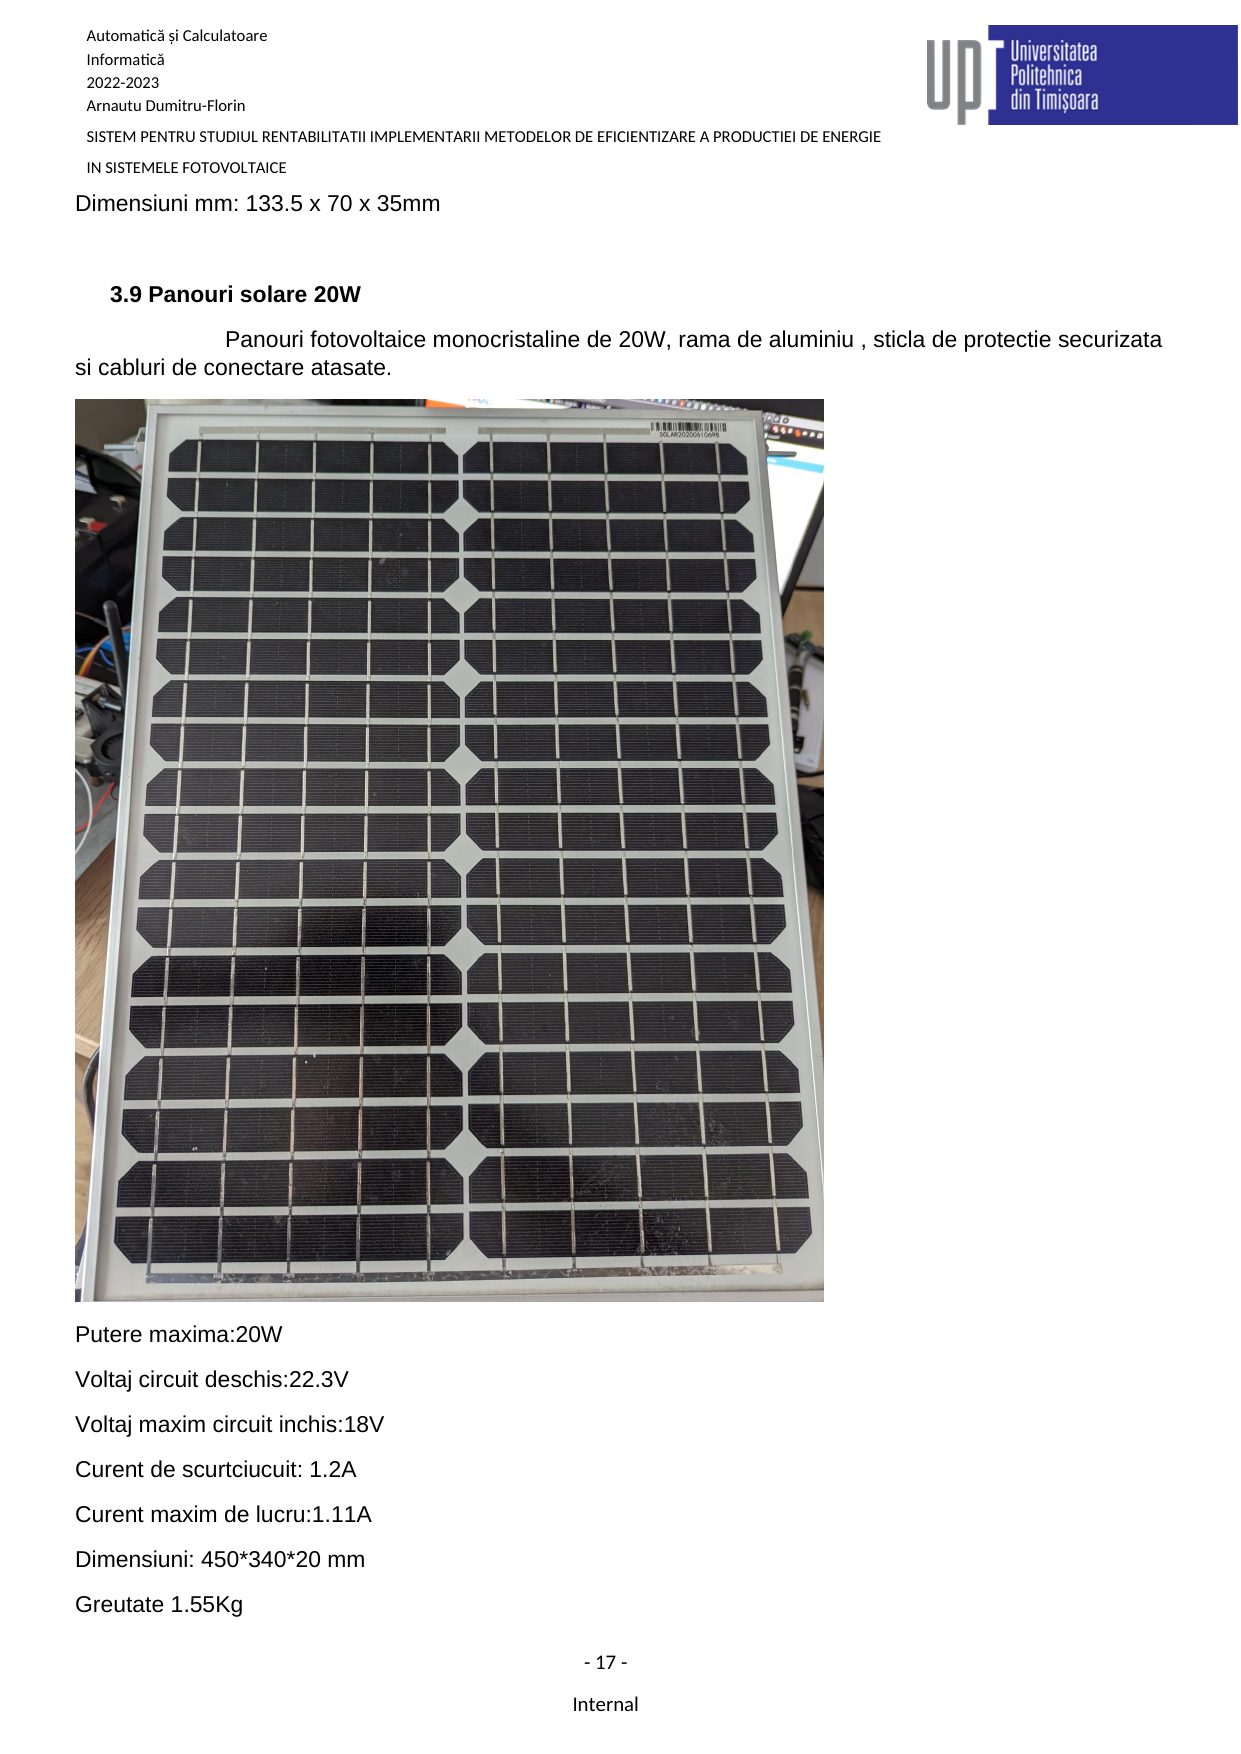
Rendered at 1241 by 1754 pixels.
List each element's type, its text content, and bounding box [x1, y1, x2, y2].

text Voltaj maxim circuit inchis:18V [75, 1411, 1165, 1437]
text Curent maxim de lucru:1.11A [75, 1501, 1165, 1528]
text Curent de scurtciucuit: 1.2A [75, 1456, 1165, 1482]
text 3.9 Panouri solare 20W [75, 281, 1165, 307]
text Panouri fotovoltaice monocristaline de 20W, rama de aluminiu , sticla de protectie securizata si cabluri de conectare atasate. [75, 326, 1165, 381]
picture [927, 25, 1238, 125]
picture [75, 399, 824, 1302]
text Voltaj circuit deschis:22.3V [75, 1366, 1165, 1392]
text Dimensiuni: 450*340*20 mm [75, 1546, 1165, 1573]
text Dimensiuni mm: 133.5 x 70 x 35mm [75, 190, 1165, 217]
text Greutate 1.55Kg [75, 1591, 1165, 1618]
text Putere maxima:20W [75, 1321, 1165, 1347]
